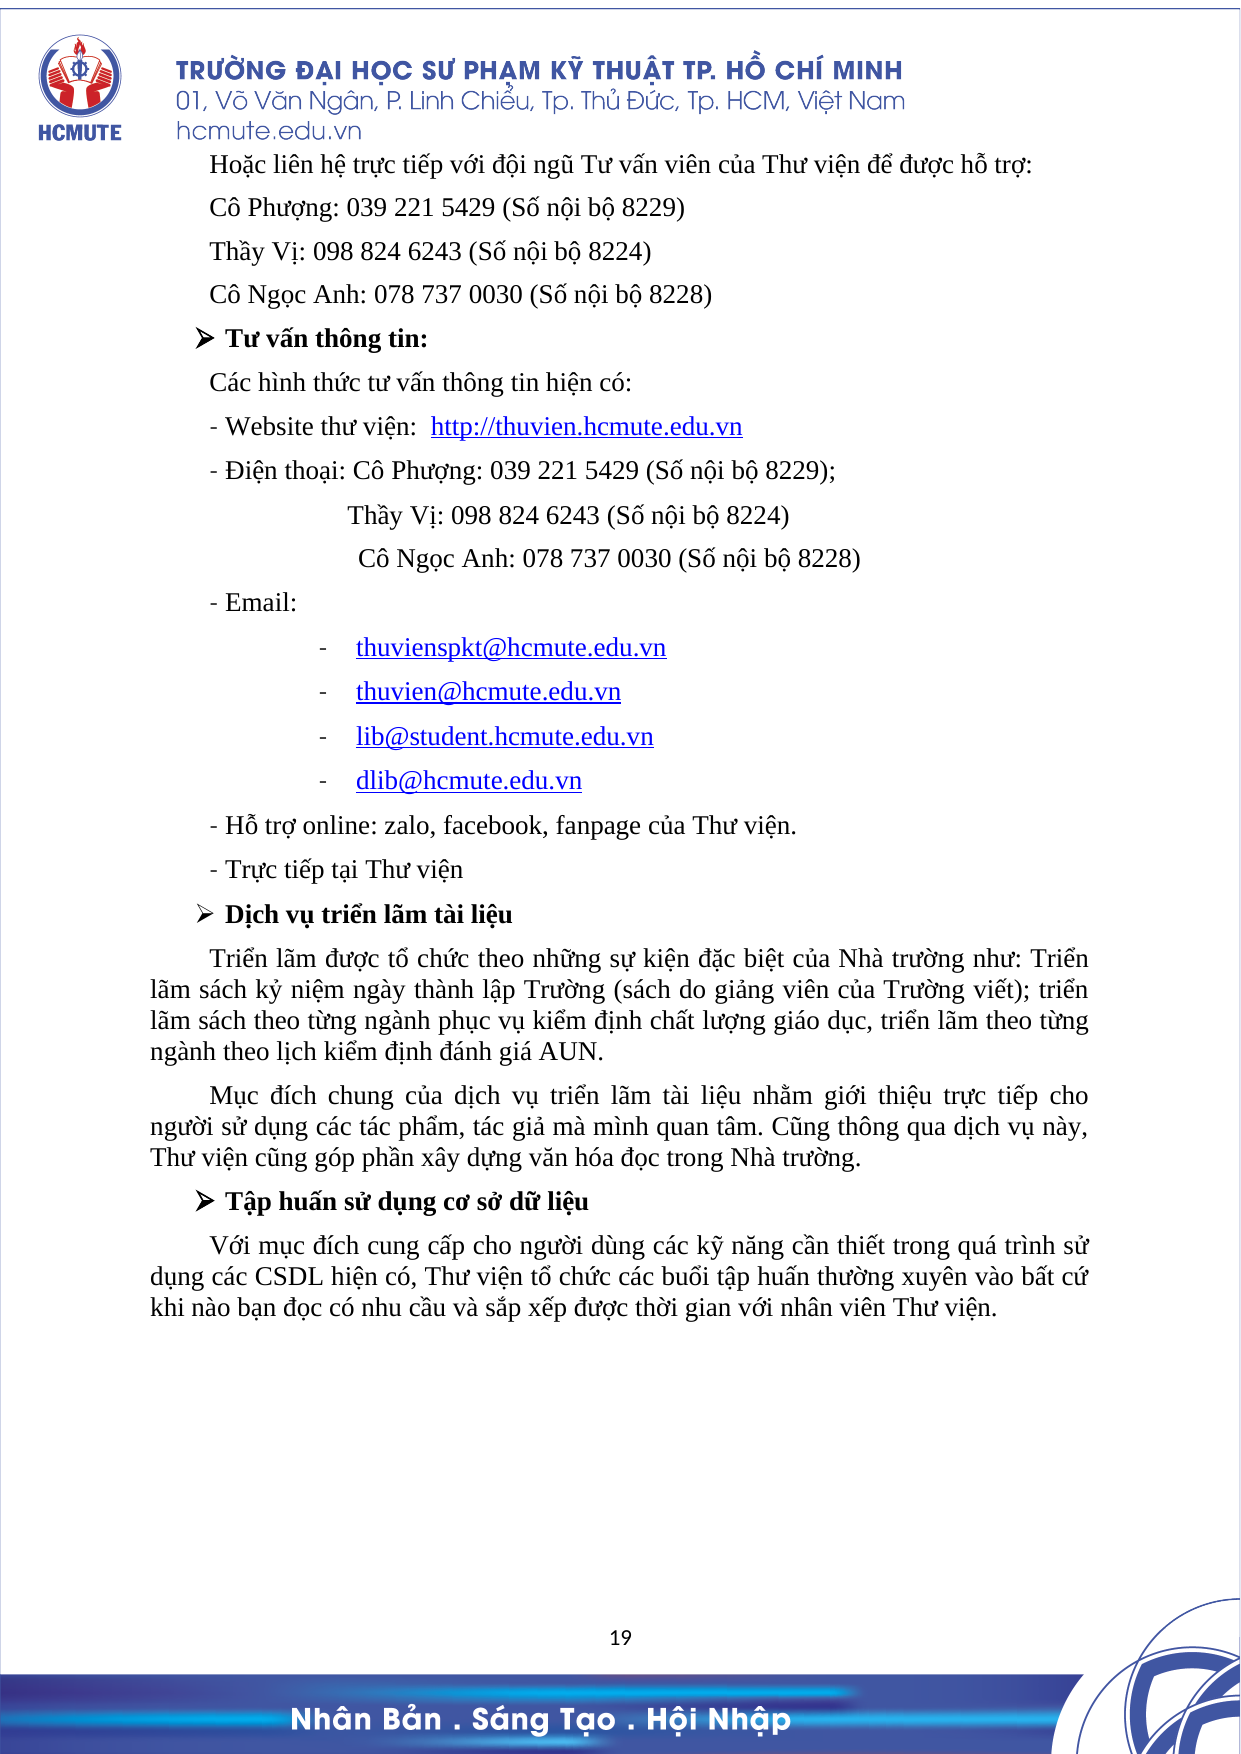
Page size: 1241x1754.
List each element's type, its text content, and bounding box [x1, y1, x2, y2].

text Cô Ngọc Anh: 078 737 0030 (Số nội bộ 8228) [150, 542, 1090, 574]
text Với mục đích cung cấp cho người dùng các kỹ năng cần thiết trong quá trình sử dụng các CSDL hiện có, Thư viện tổ chức các buổi tập huấn thường xuyên vào bất cứ khi nào bạn đọc có nhu cầu và sắp xếp được thời gian với nhân viên Thư viện. [150, 1229, 1090, 1322]
list Website thư viện: http://thuvien.hcmute.edu.vn [150, 410, 1090, 442]
list Tập huấn sử dụng cơ sở dữ liệu [150, 1185, 1090, 1216]
list Trực tiếp tại Thư viện [150, 854, 1090, 886]
list Hỗ trợ online: zalo, facebook, fanpage của Thư viện. [150, 809, 1090, 841]
list Dịch vụ triển lãm tài liệu [150, 898, 1090, 929]
text Thầy Vị: 098 824 6243 (Số nội bộ 8224) [300, 499, 1090, 530]
text Hoặc liên hệ trực tiếp với đội ngũ Tư vấn viên của Thư viện để được hỗ trợ: [150, 148, 1090, 179]
list Tư vấn thông tin: [150, 322, 1090, 353]
text Mục đích chung của dịch vụ triển lãm tài liệu nhằm giới thiệu trực tiếp cho người sử dụng các tác phẩm, tác giả mà mình quan tâm. Cũng thông qua dịch vụ này, Thư viện cũng góp phần xây dựng văn hóa đọc trong Nhà trường. [150, 1079, 1090, 1172]
text Triển lãm được tổ chức theo những sự kiện đặc biệt của Nhà trường như: Triển lãm sách kỷ niệm ngày thành lập Trường (sách do giảng viên của Trường viết); triển lãm sách theo từng ngành phục vụ kiểm định chất lượng giáo dục, triển lãm theo từng ngành theo lịch kiểm định đánh giá AUN. [150, 942, 1090, 1067]
list Điện thoại: Cô Phượng: 039 221 5429 (Số nội bộ 8229); [150, 454, 1090, 486]
text Cô Phượng: 039 221 5429 (Số nội bộ 8229) [150, 191, 1090, 222]
text Các hình thức tư vấn thông tin hiện có: [150, 366, 1090, 397]
picture [0, 8, 1241, 1754]
text Thầy Vị: 098 824 6243 (Số nội bộ 8224) [150, 235, 1090, 266]
text Cô Ngọc Anh: 078 737 0030 (Số nội bộ 8228) [150, 279, 1090, 310]
table_header thuvienspkt@hcmute.edu.vn thuvien@hcmute.edu.vn lib@student.hcmute.edu.vn dlib@hcmute.edu.vn [312, 631, 887, 809]
list Email: [150, 586, 1090, 618]
